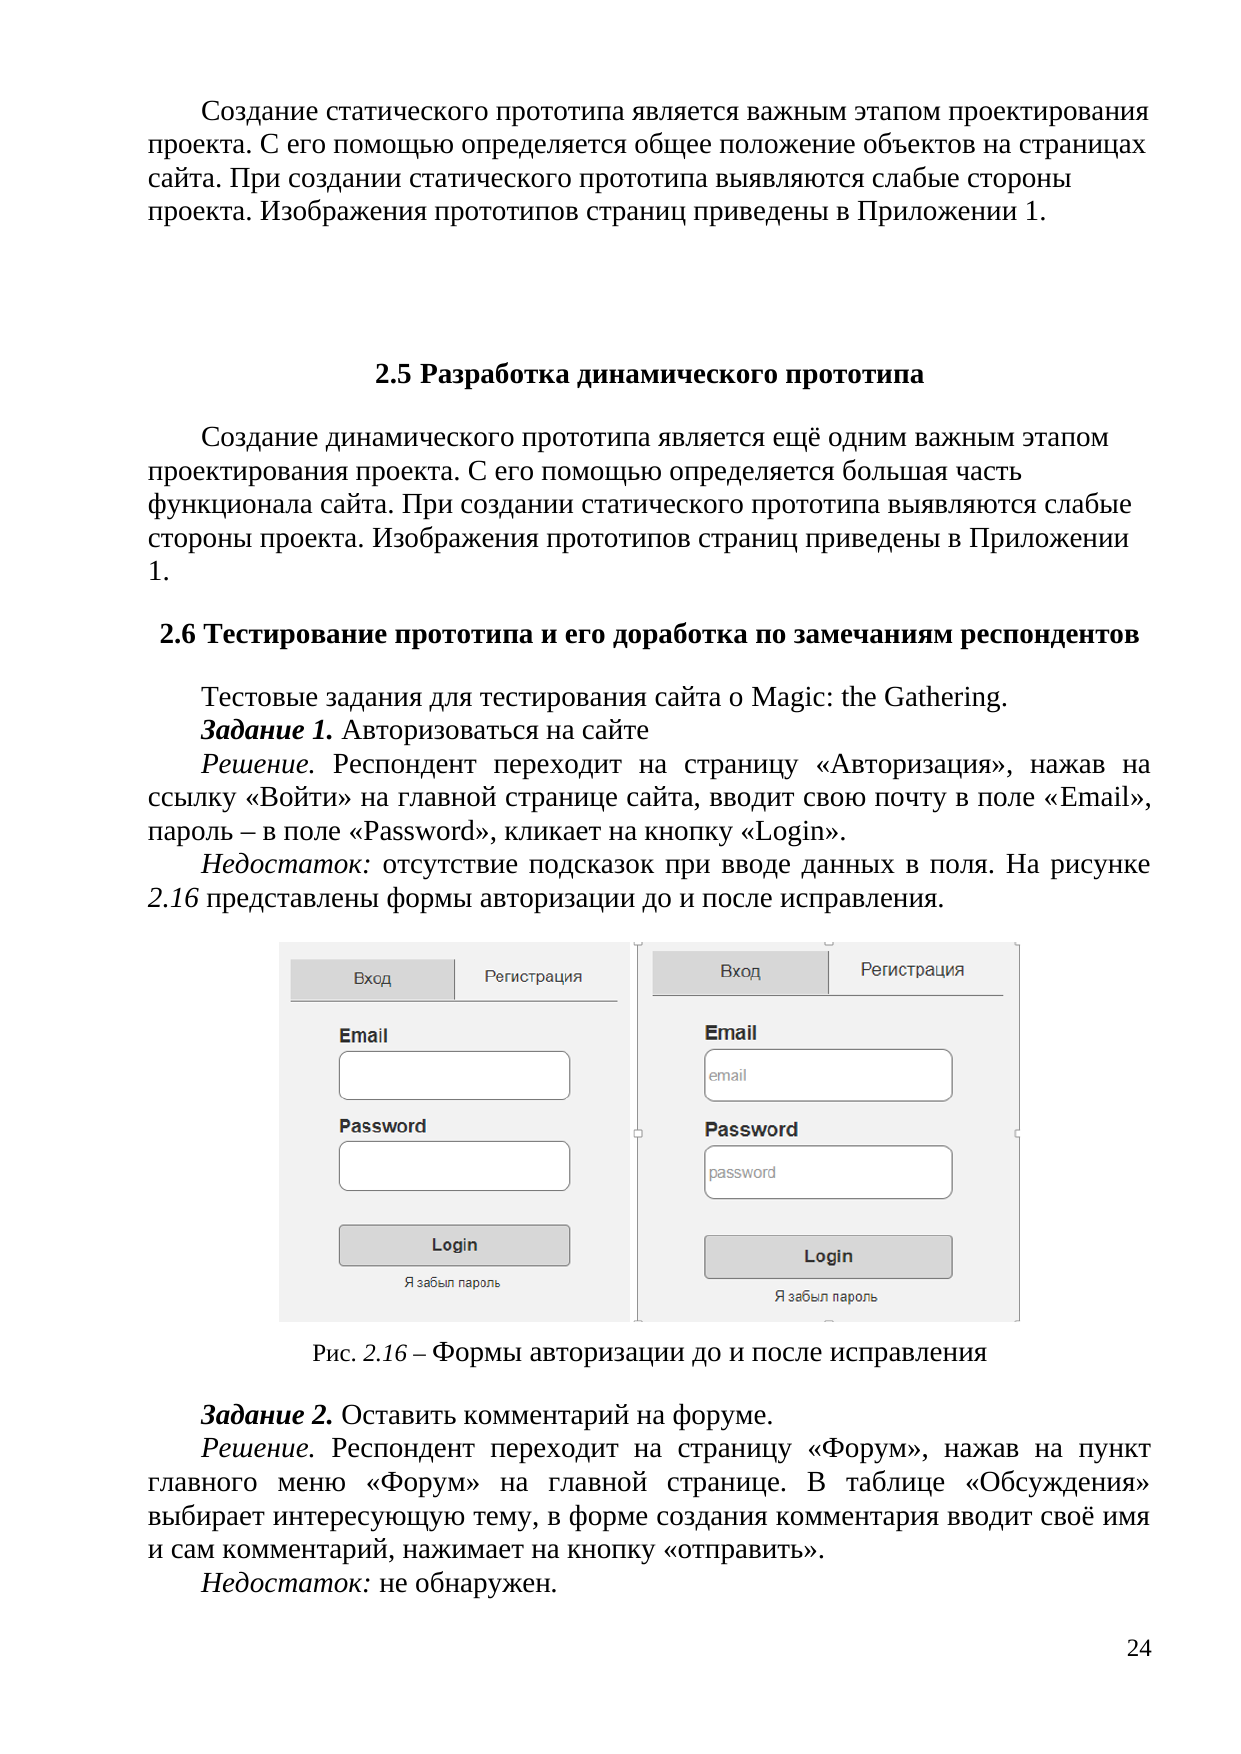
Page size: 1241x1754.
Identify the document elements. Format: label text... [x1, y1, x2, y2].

list Решение. Респондент переходит на страницу «Форум», нажав на пункт главного меню «Форум» на главной странице. В таблице «Обсуждения» выбирает интересующую тему, в форме создания комментария вводит своё имя и сам комментарий, нажимает на кнопку «отправить». [148, 1431, 1152, 1565]
list Создание динамического прототипа является ещё одним важным этапом проектирования проекта. С его помощью определяется большая часть функционала сайта. При создании статического прототипа выявляются слабые стороны проекта. Изображения прототипов страниц приведены в Приложении 1. [148, 419, 1152, 587]
picture [279, 942, 1021, 1322]
list Недостаток: отсутствие подсказок при вводе данных в поля. На рисунке 2.16 представлены формы авторизации до и после исправления. [148, 847, 1152, 914]
list Рис. 2.16 – Формы авторизации до и после исправления [148, 1334, 1152, 1368]
list Разработка динамического прототипа [148, 357, 1152, 390]
text Создание статического прототипа является важным этапом проектирования проекта. С его помощью определяется общее положение объектов на страницах сайта. При создании статического прототипа выявляются слабые стороны проекта. Изображения прототипов страниц приведены в Приложении 1. [148, 93, 1152, 227]
text 2.6 Тестирование прототипа и его доработка по замечаниям респондентов [148, 616, 1152, 650]
list Задание 1. Авторизоваться на сайте [148, 712, 1152, 746]
list Тестовые задания для тестирования сайта о Magic: the Gathering. [148, 679, 1152, 712]
list Решение. Респондент переходит на страницу «Авторизация», нажав на ссылку «Войти» на главной странице сайта, вводит свою почту в поле «Email», пароль – в поле «Password», кликает на кнопку «Login». [148, 746, 1152, 847]
list Задание 2. Оставить комментарий на форуме. [148, 1397, 1152, 1431]
list Недостаток: не обнаружен. [148, 1565, 1152, 1598]
